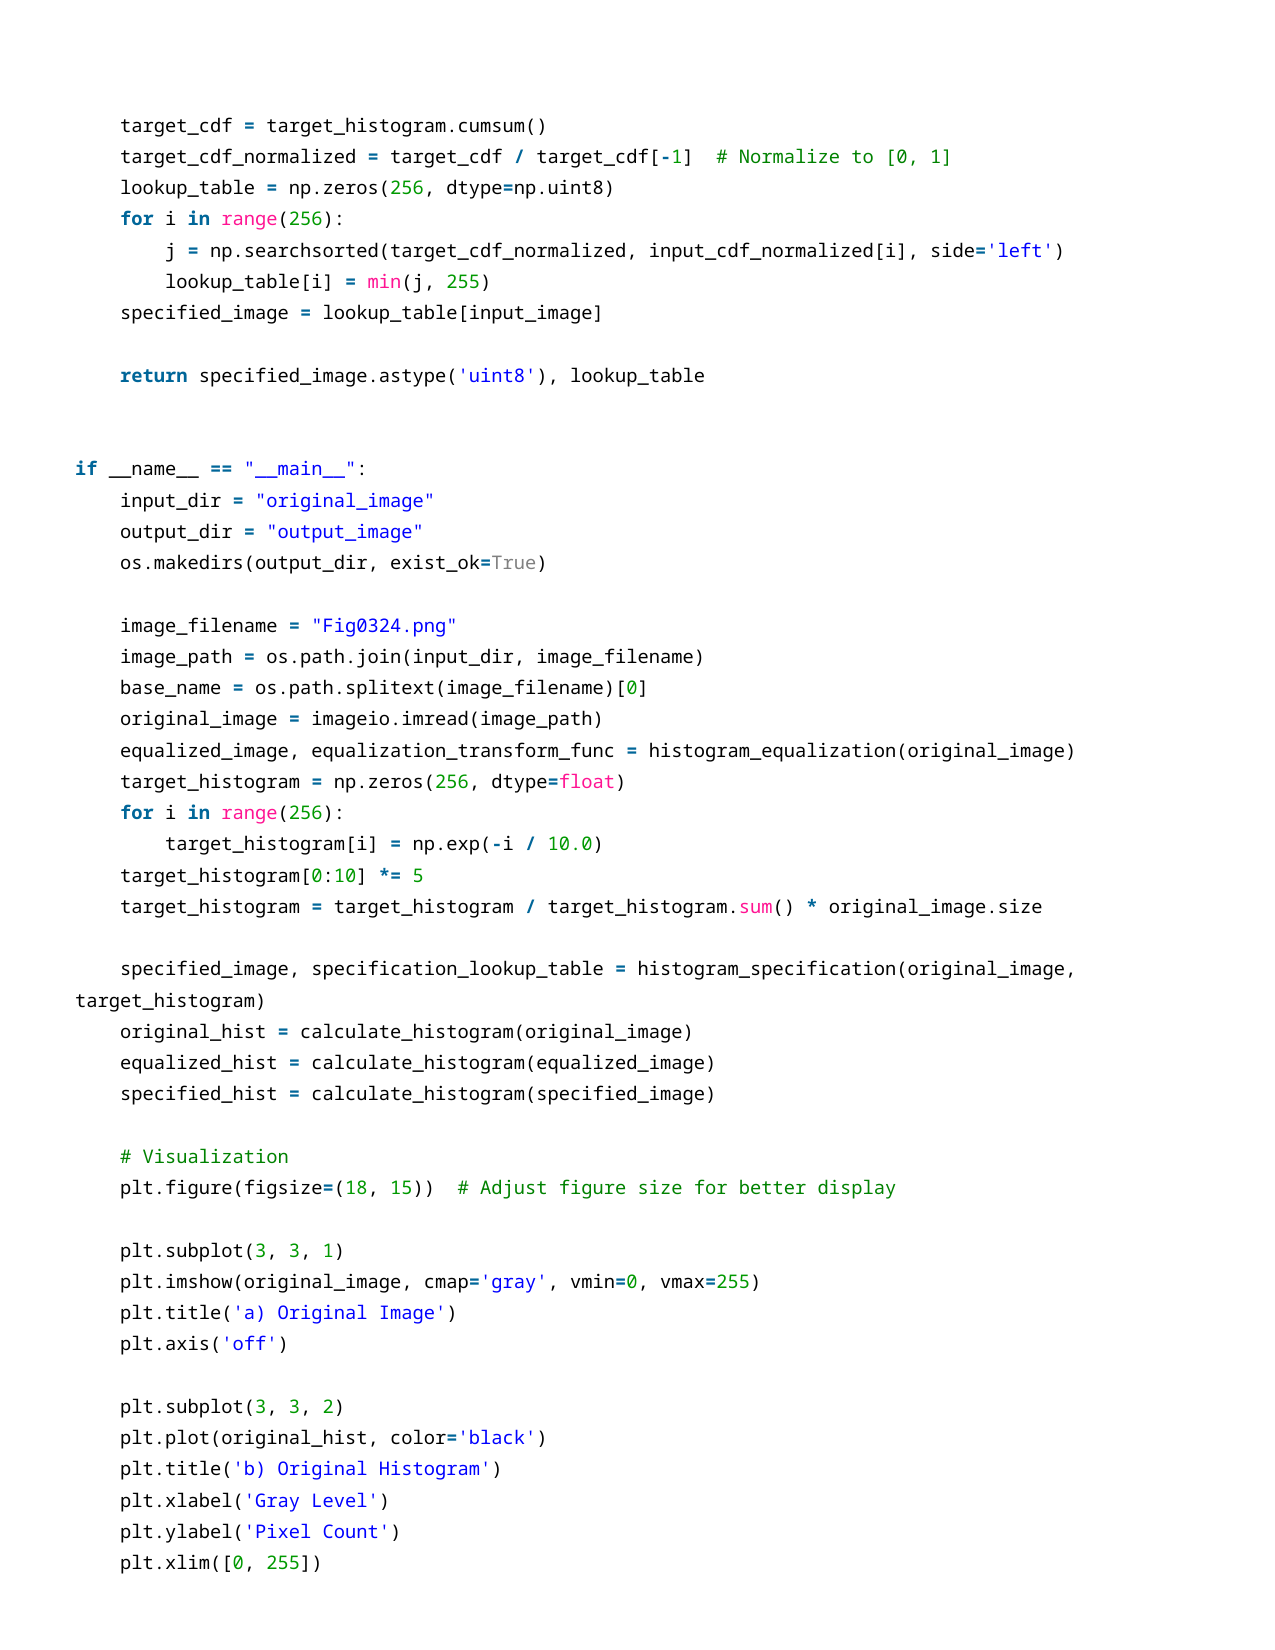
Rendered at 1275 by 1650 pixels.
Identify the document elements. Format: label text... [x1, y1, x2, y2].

text for i in range(256): [75, 794, 1200, 825]
text os.makedirs(output_dir, exist_ok=True) [75, 544, 1200, 575]
text target_histogram[0:10] *= 5 [75, 856, 1200, 887]
text plt.xlabel('Gray Level') [75, 1481, 1200, 1512]
text for i in range(256): [75, 200, 1200, 231]
text output_dir = "output_image" [75, 512, 1200, 544]
text lookup_table = np.zeros(256, dtype=np.uint8) [75, 169, 1200, 200]
text if __name__ == "__main__": [75, 450, 1200, 481]
text plt.xlim([0, 255]) [75, 1544, 1200, 1575]
text image_filename = "Fig0324.png" [75, 606, 1200, 637]
text target_cdf = target_histogram.cumsum() [75, 106, 1200, 137]
text plt.plot(original_hist, color='black') [75, 1419, 1200, 1450]
text plt.ylabel('Pixel Count') [75, 1512, 1200, 1544]
text j = np.searchsorted(target_cdf_normalized, input_cdf_normalized[i], side='left') [75, 231, 1200, 262]
text equalized_hist = calculate_histogram(equalized_image) [75, 1044, 1200, 1075]
text plt.subplot(3, 3, 1) [75, 1231, 1200, 1262]
text return specified_image.astype('uint8'), lookup_table [75, 356, 1200, 387]
text plt.imshow(original_image, cmap='gray', vmin=0, vmax=255) [75, 1262, 1200, 1294]
text target_histogram[i] = np.exp(-i / 10.0) [75, 825, 1200, 856]
text plt.figure(figsize=(18, 15)) # Adjust figure size for better display [75, 1169, 1200, 1200]
text base_name = os.path.splitext(image_filename)[0] [75, 669, 1200, 700]
text specified_image, specification_lookup_table = histogram_specification(original_image, target_histogram) [75, 950, 1200, 1012]
text target_histogram = target_histogram / target_histogram.sum() * original_image.size [75, 887, 1200, 919]
text # Visualization [75, 1137, 1200, 1169]
text original_image = imageio.imread(image_path) [75, 700, 1200, 731]
text input_dir = "original_image" [75, 481, 1200, 512]
text lookup_table[i] = min(j, 255) [75, 262, 1200, 294]
text plt.axis('off') [75, 1325, 1200, 1356]
text equalized_image, equalization_transform_func = histogram_equalization(original_image) [75, 731, 1200, 762]
text specified_hist = calculate_histogram(specified_image) [75, 1075, 1200, 1106]
text plt.subplot(3, 3, 2) [75, 1387, 1200, 1419]
text plt.title('b) Original Histogram') [75, 1450, 1200, 1481]
text image_path = os.path.join(input_dir, image_filename) [75, 637, 1200, 669]
text specified_image = lookup_table[input_image] [75, 294, 1200, 325]
text plt.title('a) Original Image') [75, 1294, 1200, 1325]
text target_cdf_normalized = target_cdf / target_cdf[-1] # Normalize to [0, 1] [75, 137, 1200, 169]
text target_histogram = np.zeros(256, dtype=float) [75, 762, 1200, 794]
text original_hist = calculate_histogram(original_image) [75, 1012, 1200, 1044]
